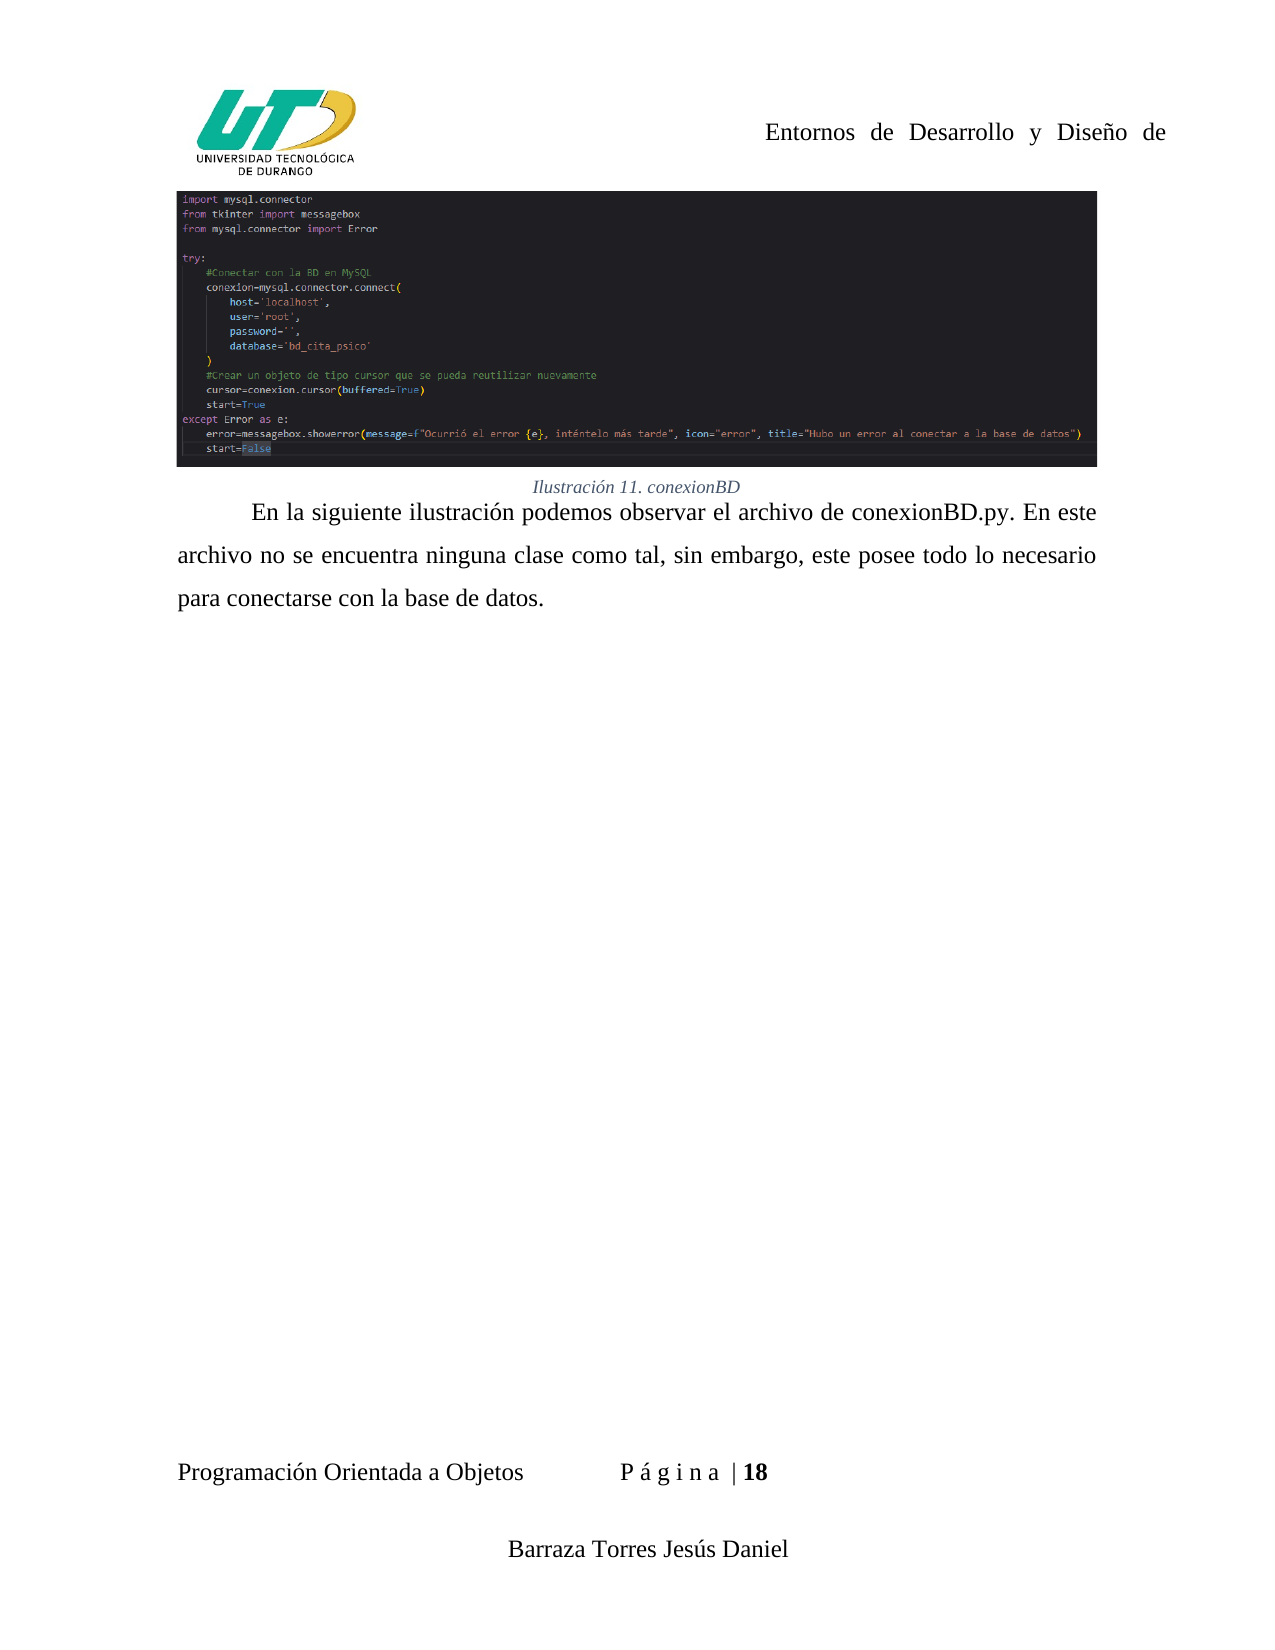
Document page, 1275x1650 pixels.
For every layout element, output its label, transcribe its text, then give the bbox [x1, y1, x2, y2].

text En la siguiente ilustración podemos observar el archivo de conexionBD.py. En este archivo no se encuentra ninguna clase como tal, sin embargo, este posee todo lo necesario para conectarse con la base de datos. [177, 498, 1098, 612]
picture [176, 73, 1098, 467]
